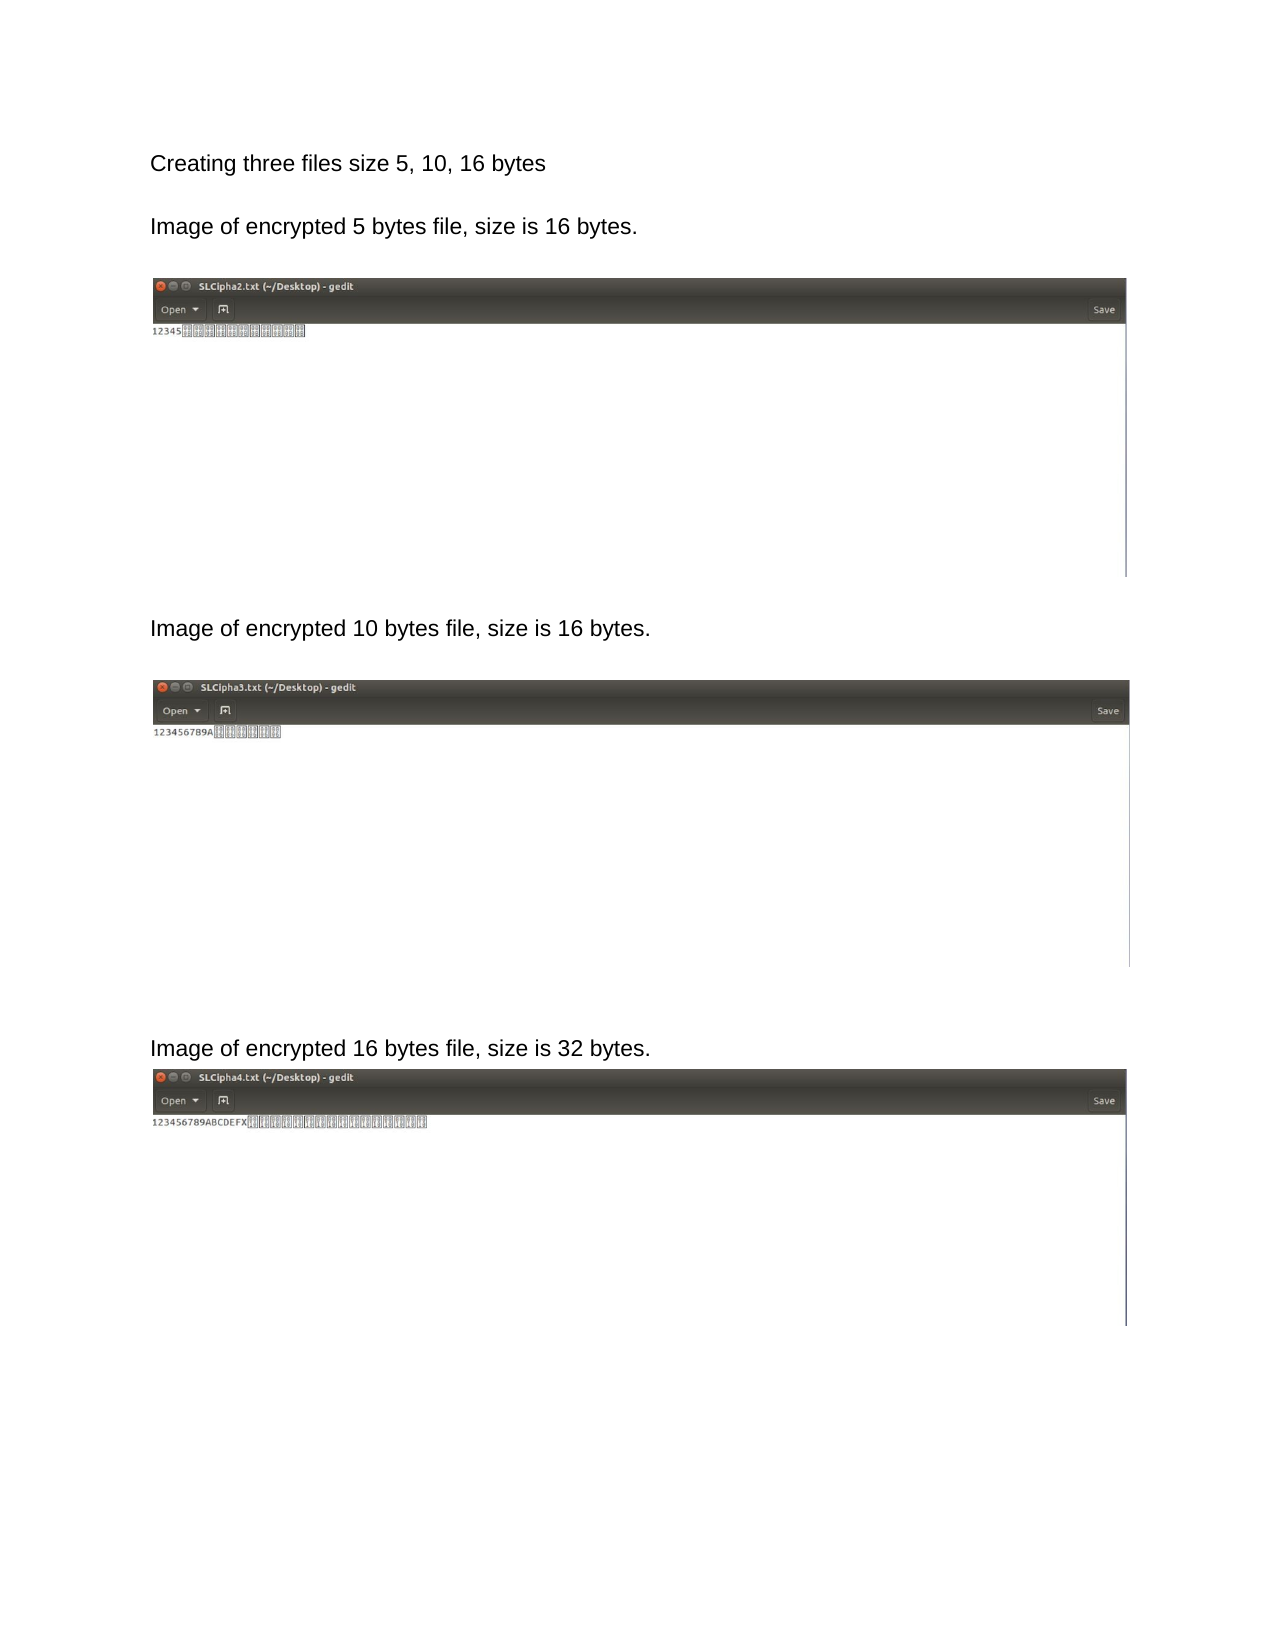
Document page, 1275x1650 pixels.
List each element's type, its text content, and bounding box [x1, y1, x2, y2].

text Image of encrypted 16 bytes file, size is 32 bytes. [150, 1035, 1139, 1062]
picture [153, 680, 1130, 967]
text Image of encrypted 10 bytes file, size is 16 bytes. [150, 615, 1139, 641]
text Image of encrypted 5 bytes file, size is 16 bytes. [150, 213, 1139, 239]
picture [153, 278, 1127, 577]
picture [153, 1069, 1127, 1326]
text Creating three files size 5, 10, 16 bytes [150, 150, 1139, 177]
